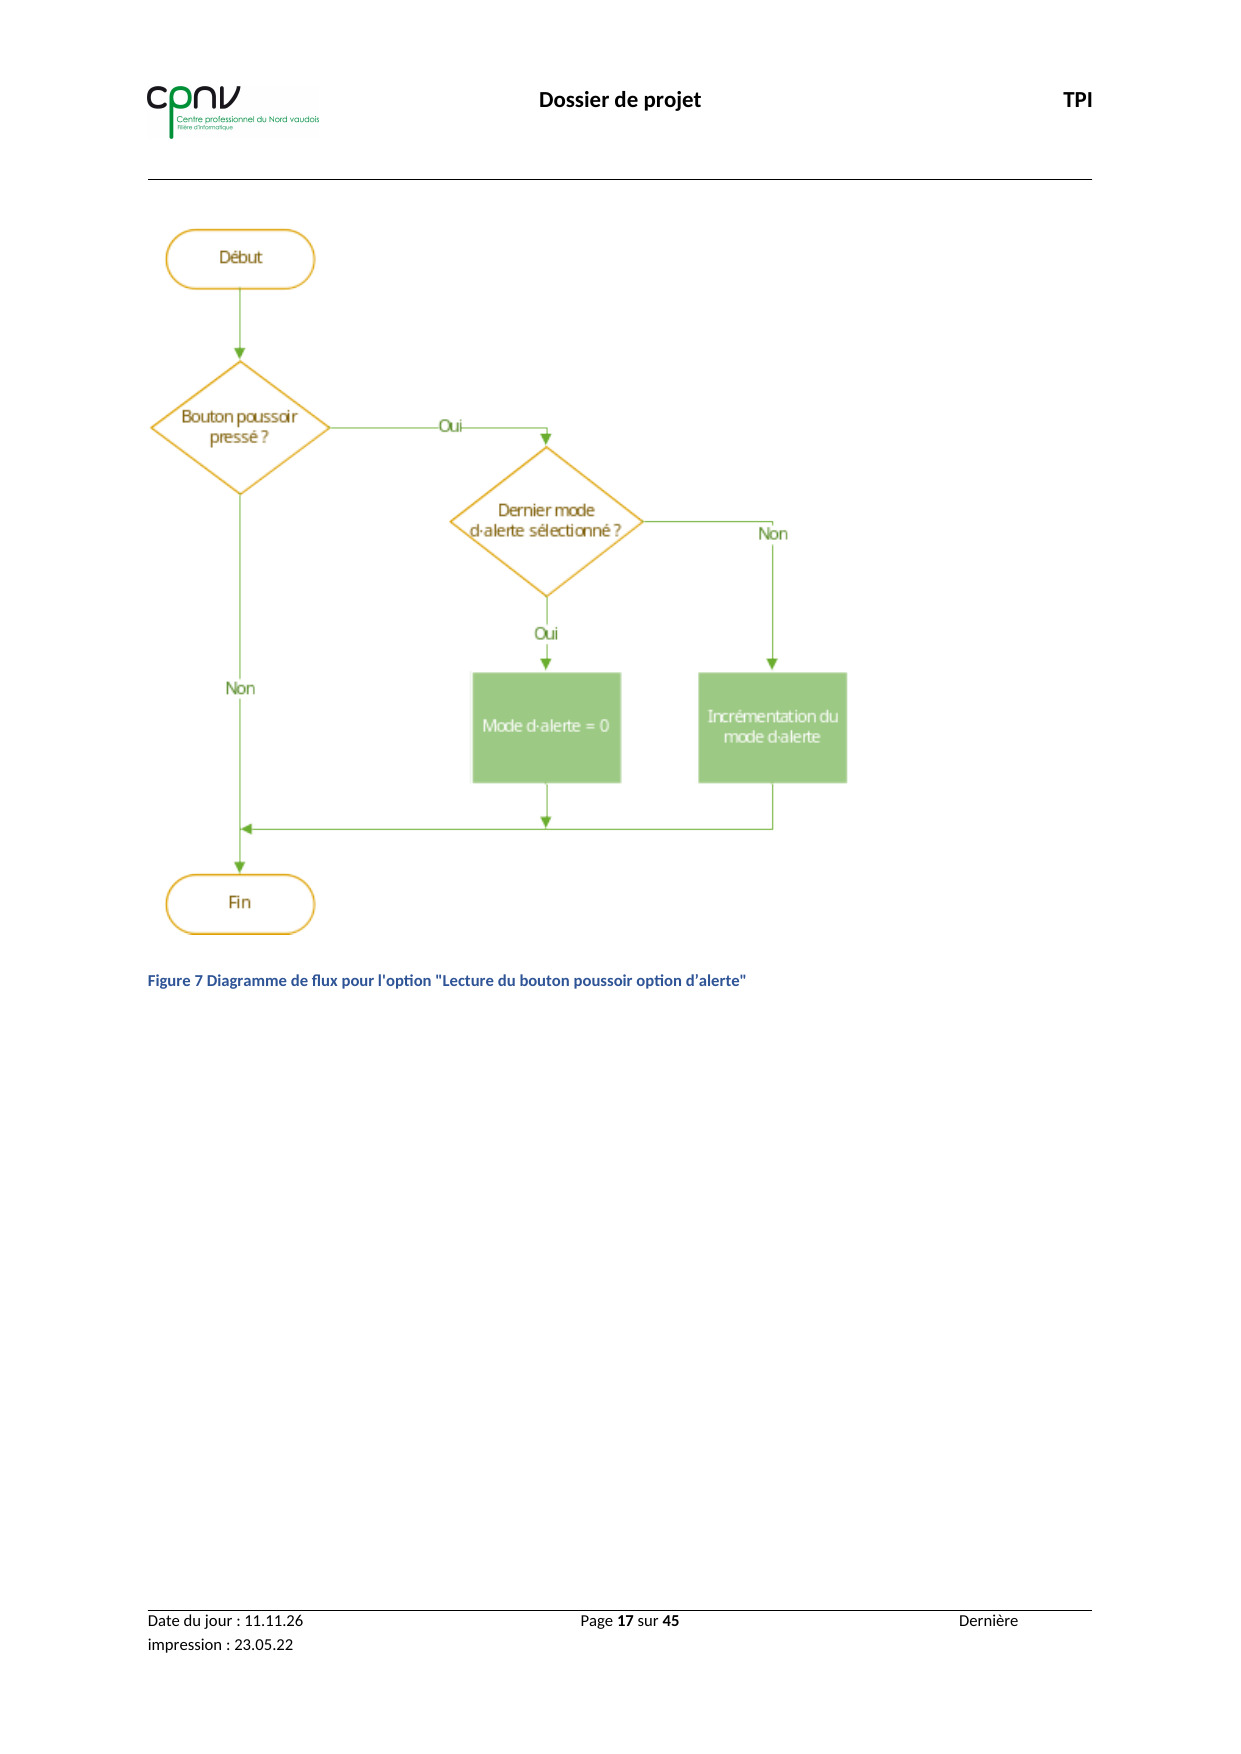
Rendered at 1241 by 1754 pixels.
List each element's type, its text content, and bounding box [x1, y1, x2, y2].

text Figure 7 Diagramme de flux pour l'option "Lecture du bouton poussoir option d’alerte" [148, 970, 1092, 990]
picture [147, 86, 319, 139]
